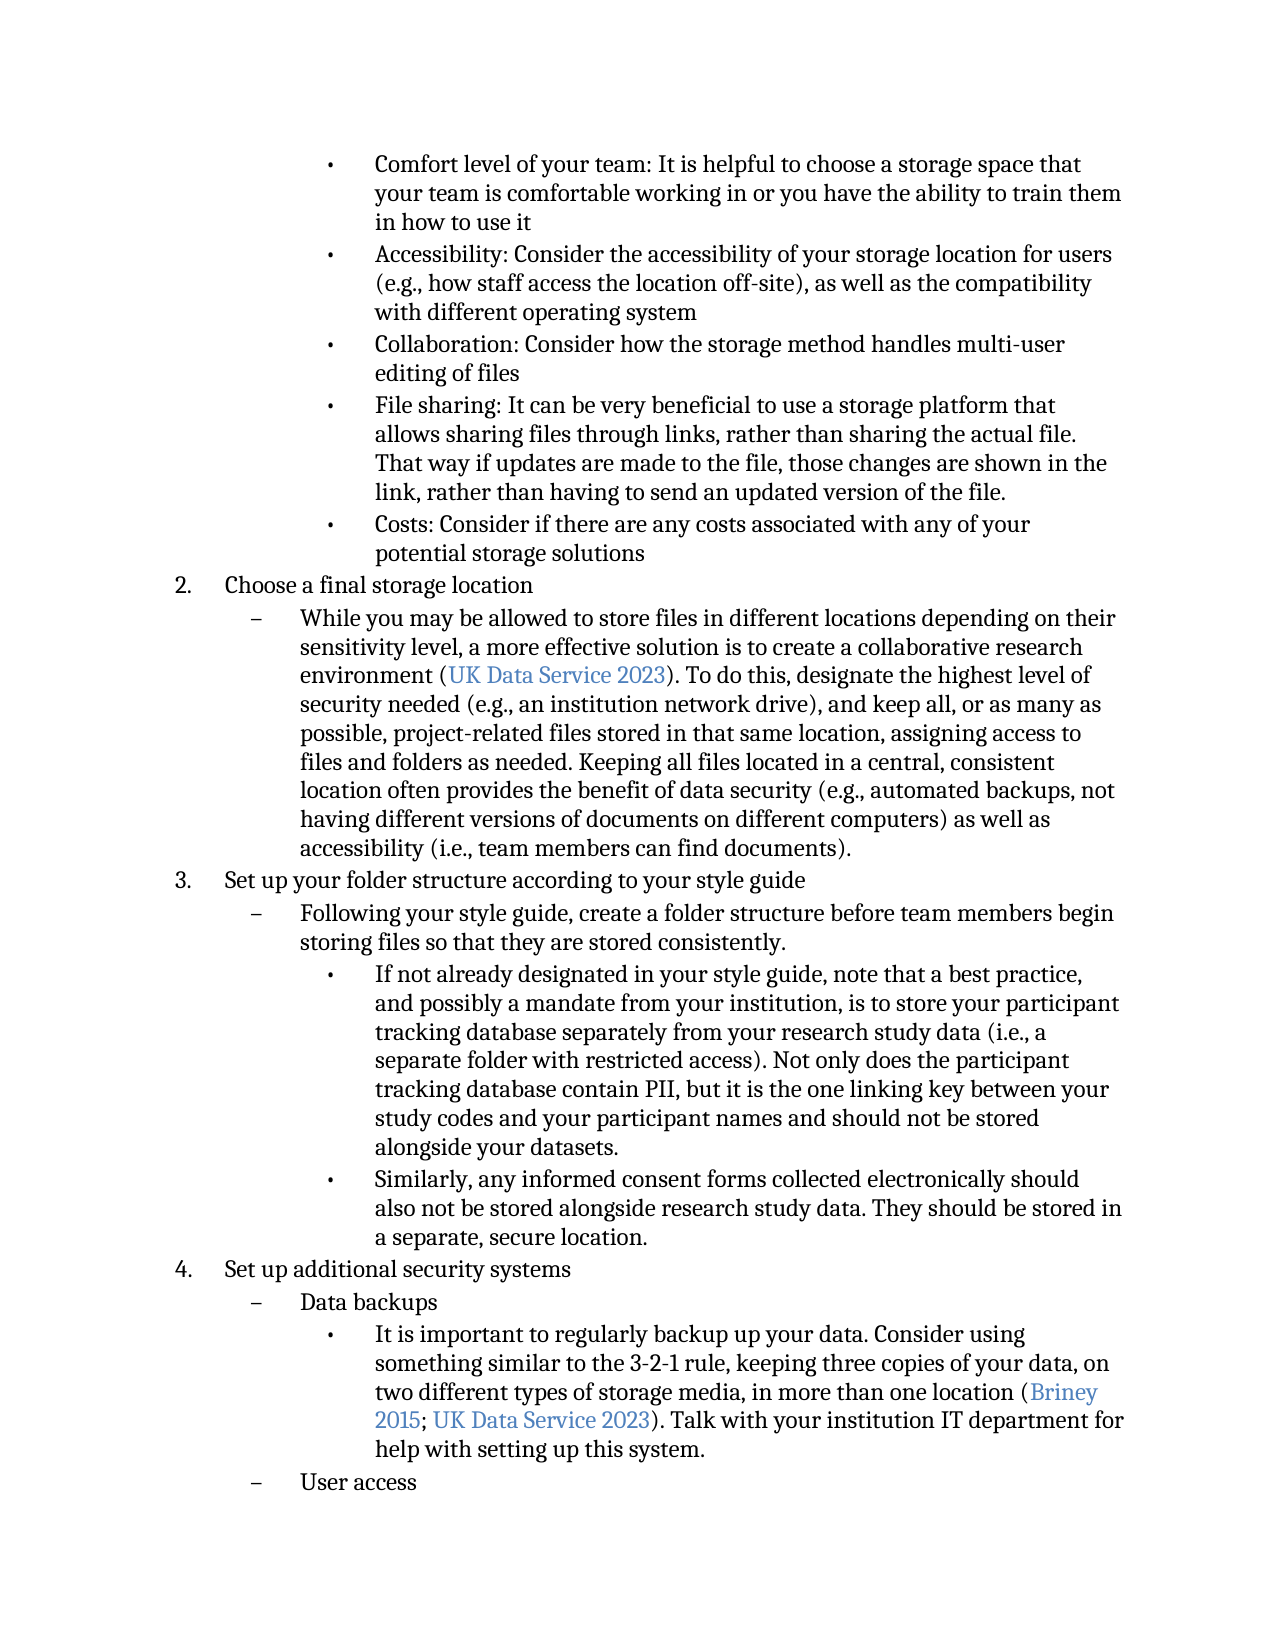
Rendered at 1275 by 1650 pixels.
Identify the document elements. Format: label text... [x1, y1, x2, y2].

list File sharing: It can be very beneficial to use a storage platform that allows sharing files through links, rather than sharing the actual file. That way if updates are made to the file, those changes are shown in the link, rather than having to send an updated version of the file. [325, 391, 1125, 506]
list If not already designated in your style guide, note that a best practice, and possibly a mandate from your institution, is to store your participant tracking database separately from your research study data (i.e., a separate folder with restricted access). Not only does the participant tracking database contain PII, but it is the one linking key between your study codes and your participant names and should not be stored alongside your datasets. [325, 960, 1125, 1161]
list User access [250, 1467, 1125, 1496]
list Choose a final storage location [175, 571, 1125, 600]
list Similarly, any informed consent forms collected electronically should also not be stored alongside research study data. They should be stored in a separate, secure location. [325, 1165, 1125, 1251]
list It is important to regularly backup up your data. Consider using something similar to the 3-2-1 rule, keeping three copies of your data, on two different types of storage media, in more than one location (Briney 2015; UK Data Service 2023). Talk with your institution IT department for help with setting up this system. [325, 1320, 1125, 1464]
list Collaboration: Consider how the storage method handles multi-user editing of files [325, 330, 1125, 387]
list Accessibility: Consider the accessibility of your storage location for users (e.g., how staff access the location off-site), as well as the compatibility with different operating system [325, 240, 1125, 326]
list Comfort level of your team: It is helpful to choose a storage space that your team is comfortable working in or you have the ability to train them in how to use it [325, 150, 1125, 236]
list Costs: Consider if there are any costs associated with any of your potential storage solutions [325, 510, 1125, 567]
list While you may be allowed to store files in different locations depending on their sensitivity level, a more effective solution is to create a collaborative research environment (UK Data Service 2023). To do this, designate the highest level of security needed (e.g., an institution network drive), and keep all, or as many as possible, project-related files stored in that same location, assigning access to files and folders as needed. Keeping all files located in a central, consistent location often provides the benefit of data security (e.g., automated backups, not having different versions of documents on different computers) as well as accessibility (i.e., team members can find documents). [250, 604, 1125, 862]
list Set up additional security systems [175, 1255, 1125, 1284]
list Set up your folder structure according to your style guide [175, 866, 1125, 895]
list Data backups [250, 1287, 1125, 1316]
list Following your style guide, create a folder structure before team members begin storing files so that they are stored consistently. [250, 899, 1125, 956]
